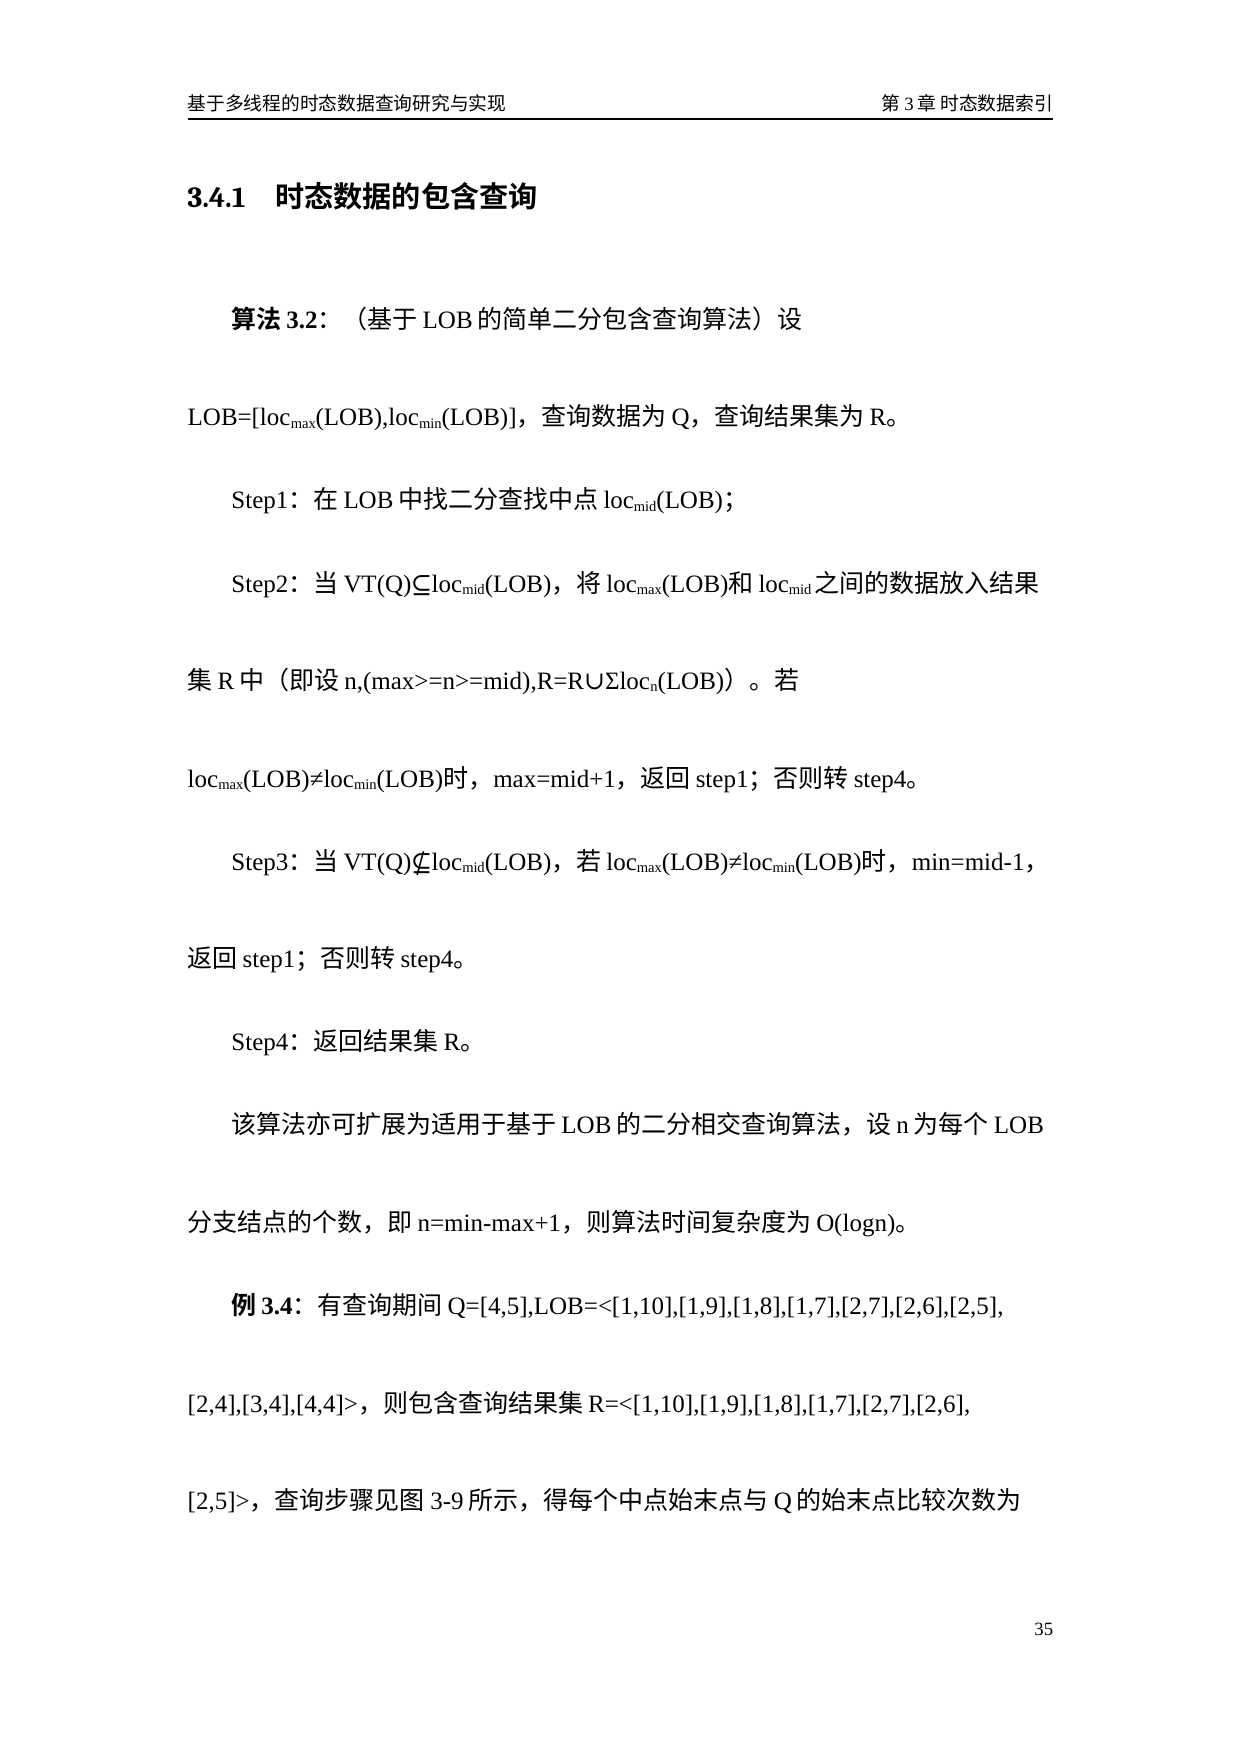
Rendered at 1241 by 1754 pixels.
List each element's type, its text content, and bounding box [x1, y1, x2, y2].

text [187, 1271, 1053, 1531]
subtitle 时态数据的包含查询 [187, 162, 1053, 227]
text Step2：当VT(Q)⊆locmid(LOB)，将locmax(LOB)和locmid之间的数据放入结果集R中（即设n,(max>=n>=mid),R=R∪Σlocn(LOB)）。若locmax(LOB)≠locmin(LOB)时，max=mid+1，返回step1；否则转step4。 [187, 549, 1053, 809]
text Step4：返回结果集R。 [187, 1007, 1053, 1072]
text Step3：当VT(Q)⊈locmid(LOB)，若locmax(LOB)≠locmin(LOB)时，min=mid-1，返回step1；否则转step4。 [187, 827, 1053, 989]
text Step1：在LOB中找二分查找中点locmid(LOB)； [187, 466, 1053, 531]
text 算法3.2：（基于LOB的简单二分包含查询算法）设LOB=[locmax(LOB),locmin(LOB)]，查询数据为Q，查询结果集为R。 [187, 285, 1053, 447]
text 该算法亦可扩展为适用于基于LOB的二分相交查询算法，设n为每个LOB分支结点的个数，即n=min-max+1，则算法时间复杂度为O(logn)。 [187, 1091, 1053, 1253]
